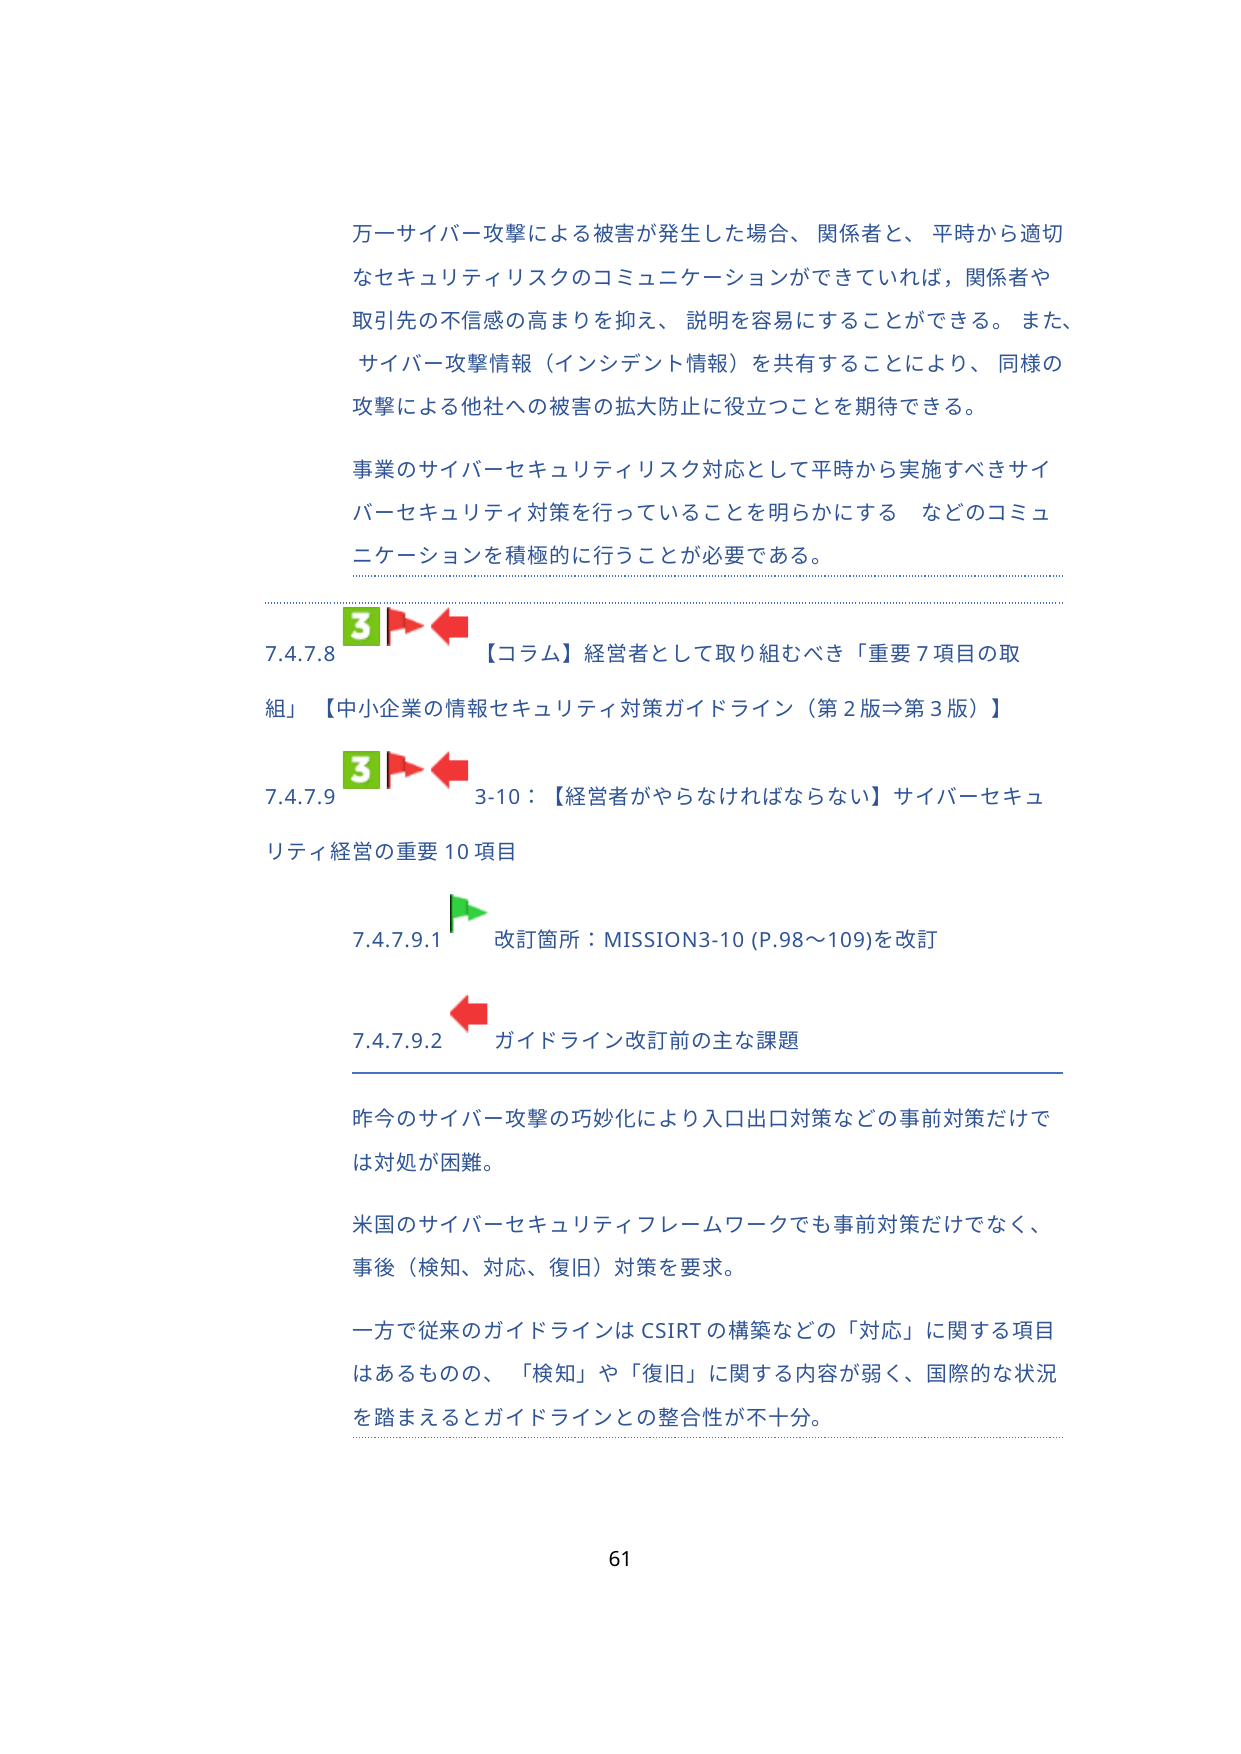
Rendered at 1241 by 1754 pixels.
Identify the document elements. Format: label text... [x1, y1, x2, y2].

picture [342, 607, 381, 646]
picture [450, 894, 488, 933]
text 一方で従来のガイドラインはCSIRTの構築などの「対応」に関する項目はあるものの、 「検知」や「復旧」に関する内容が弱く、国際的な状況を踏まえるとガイドラインとの整合性が不十分。 [352, 1311, 1063, 1438]
text 【コラム】経営者として取り組むべき「重要7項目の取組」 【中小企業の情報セキュリティ対策ガイドライン（第2版⇒第3版）】 [265, 602, 1063, 726]
text 事業のサイバーセキュリティリスク対応として平時から実施すべきサイバーセキュリティ対策を行っていることを明らかにする などのコミュニケーションを積極的に行うことが必要である。 [352, 449, 1063, 577]
text 万一サイバー攻撃による被害が発生した場合、 関係者と、 平時から適切なセキュリティリスクのコミュニケーションができていれば，関係者や取引先の不信感の高まりを抑え、 説明を容易にすることができる。 また、 サイバー攻撃情報（インシデント情報）を共有することにより、 同様の攻撃による他社への被害の拡大防止に役立つことを期待できる。 [352, 214, 1063, 424]
text 昨今のサイバー攻撃の巧妙化により入口出口対策などの事前対策だけでは対処が困難。 [352, 1099, 1063, 1179]
picture [386, 751, 425, 789]
picture [342, 751, 381, 789]
picture [386, 607, 425, 646]
picture [430, 751, 469, 789]
text 3-10：【経営者がやらなければならない】サイバーセキュリティ経営の重要10項目 [265, 746, 1063, 869]
picture [450, 995, 488, 1033]
text ガイドライン改訂前の主な課題 [352, 995, 1063, 1072]
text 米国のサイバーセキュリティフレームワークでも事前対策だけでなく、事後（検知、対応、復旧）対策を要求。 [352, 1205, 1063, 1286]
text 改訂箇所：Mission3-10 (p.98～109)を改訂 [352, 895, 1063, 970]
picture [430, 607, 469, 646]
